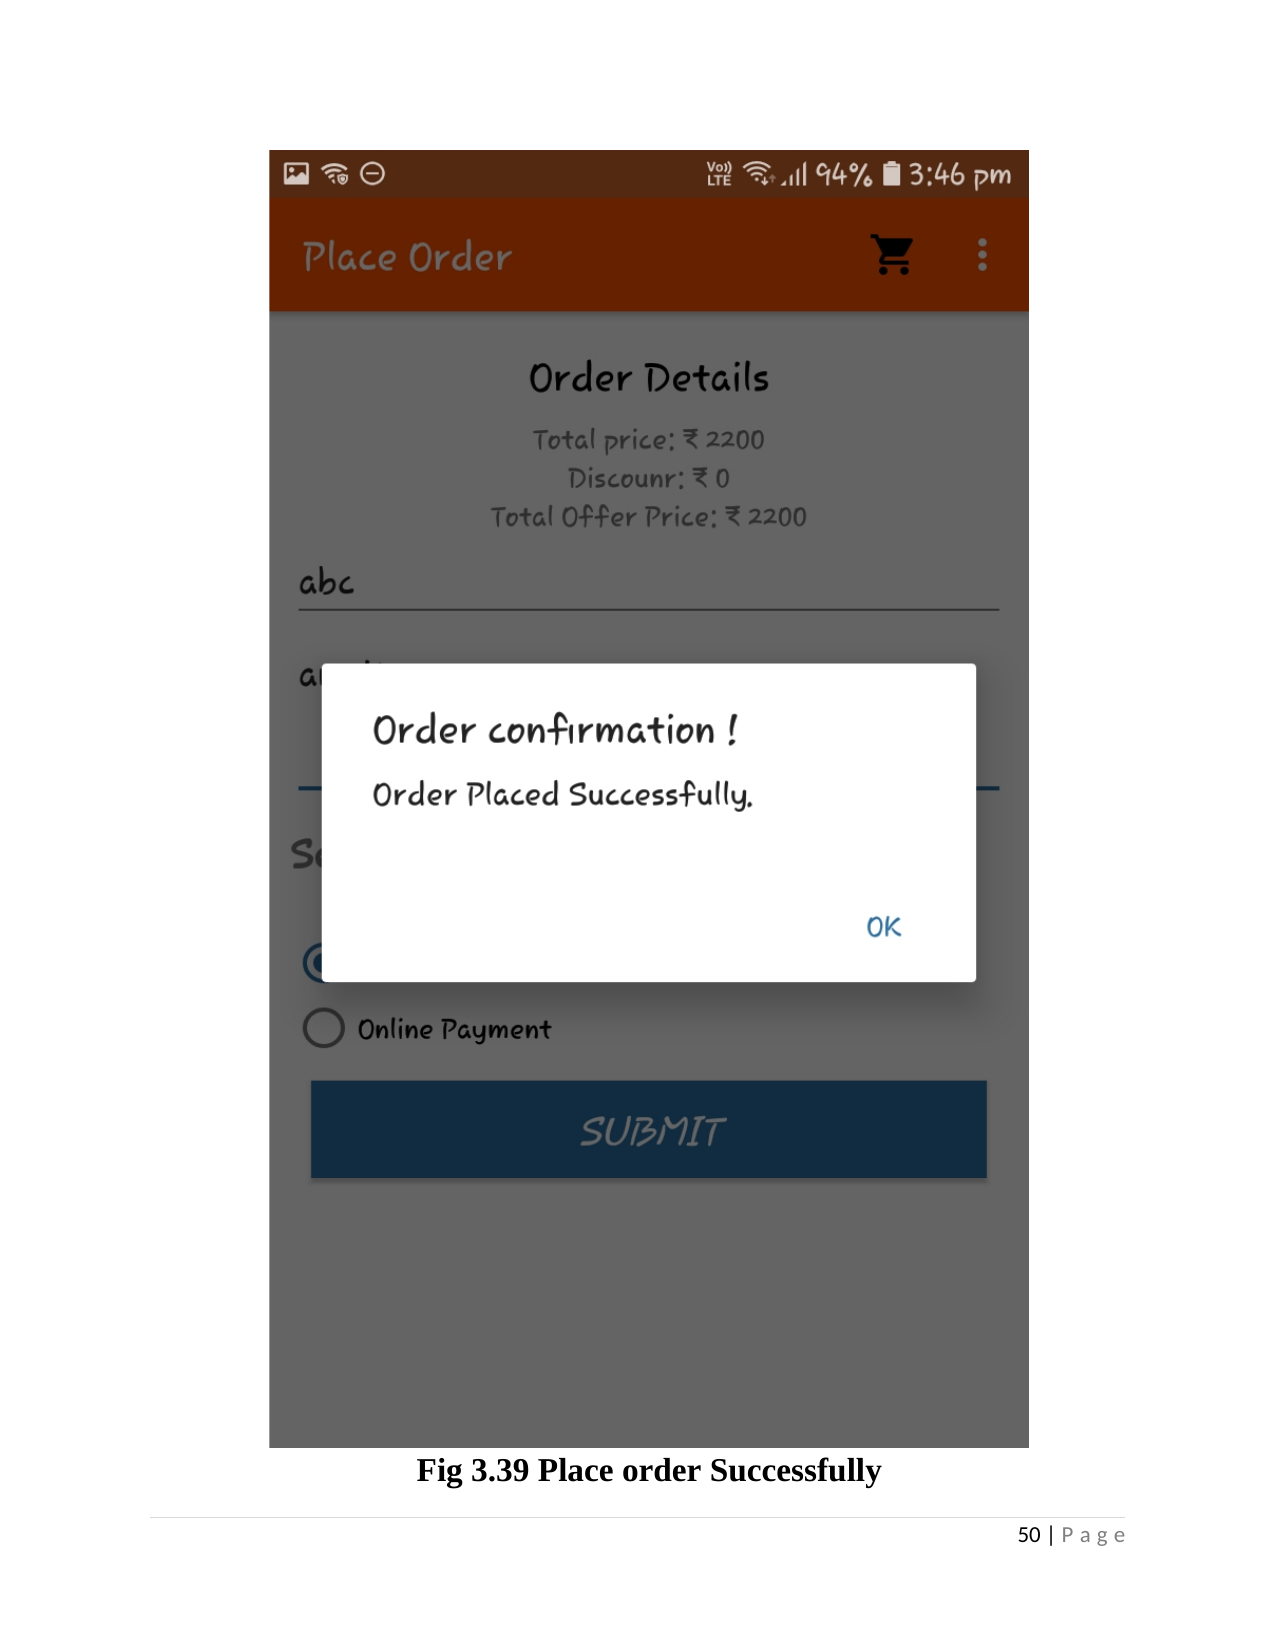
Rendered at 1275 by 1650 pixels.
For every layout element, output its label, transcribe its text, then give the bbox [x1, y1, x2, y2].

picture [269, 150, 1029, 1448]
text Fig 3.39 Place order Successfully [173, 1450, 1125, 1488]
